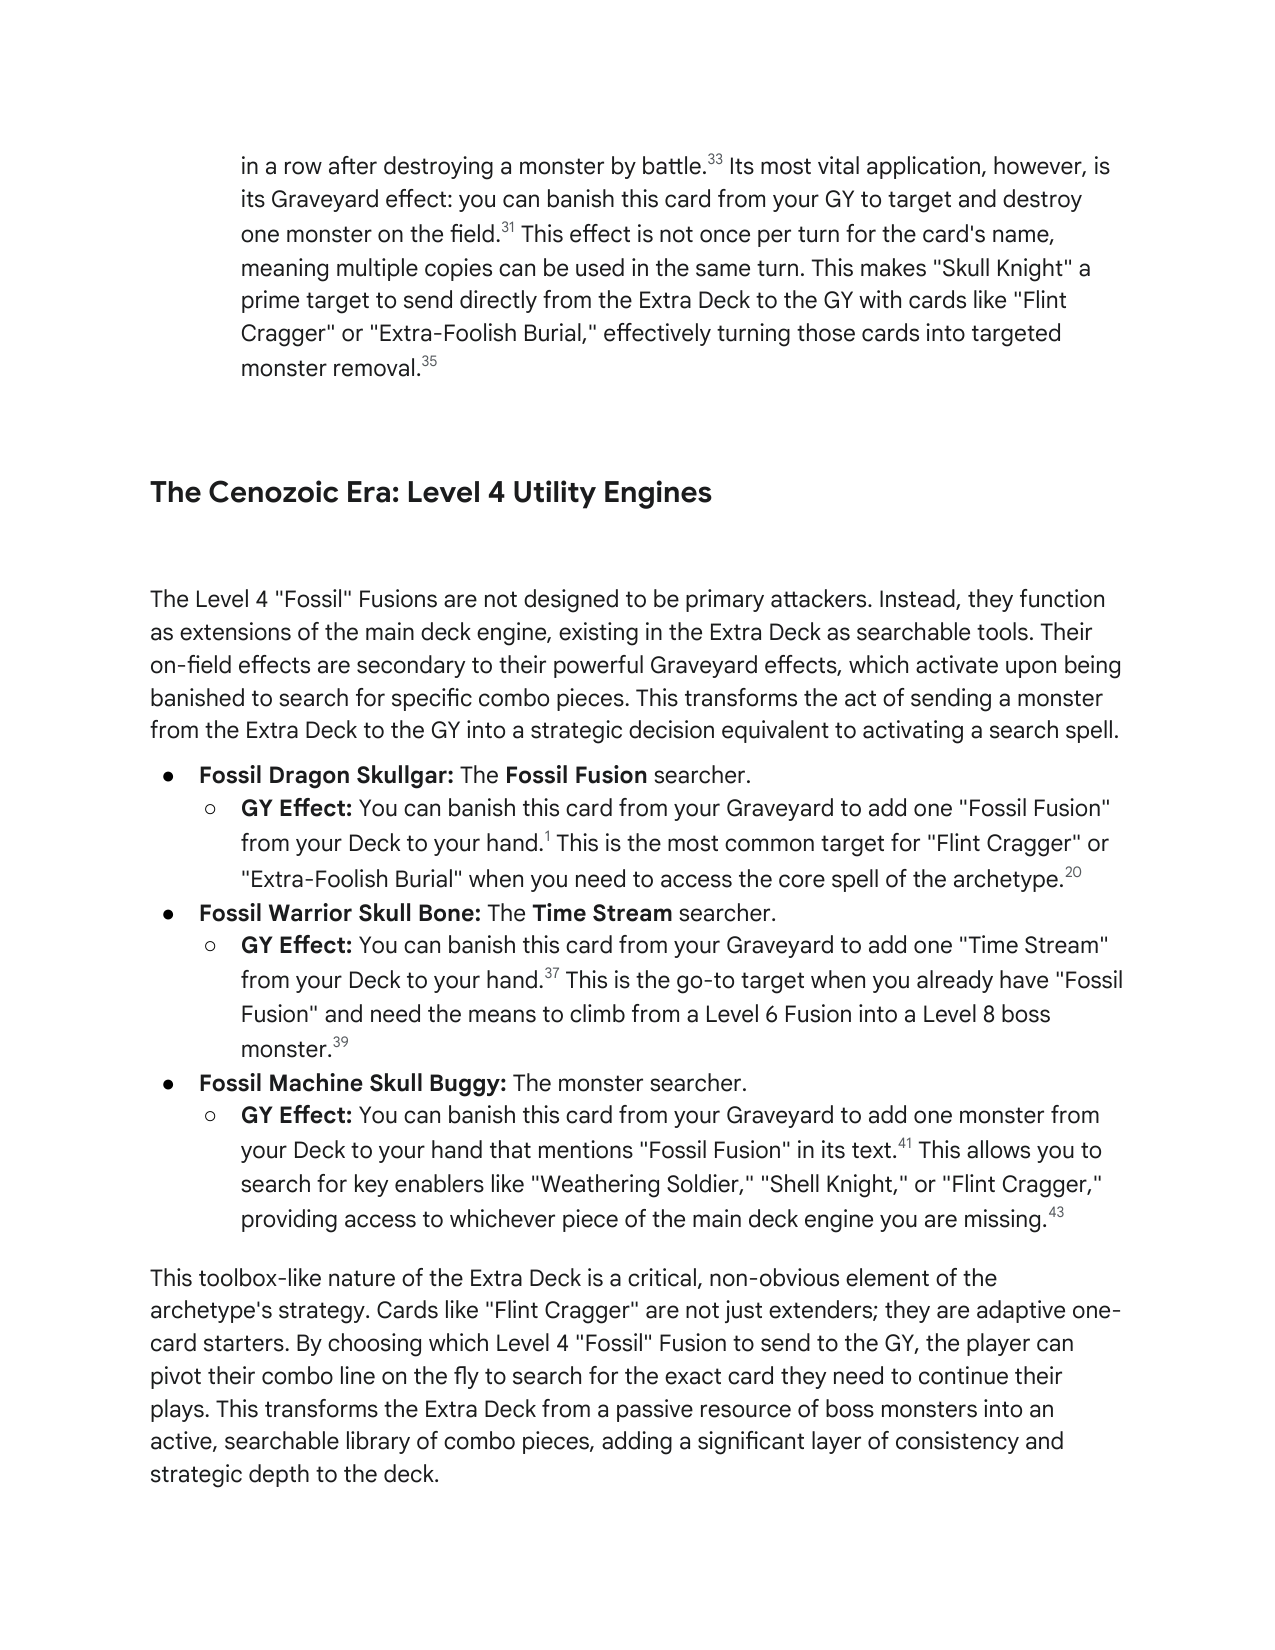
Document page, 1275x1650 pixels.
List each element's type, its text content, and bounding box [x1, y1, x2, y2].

list Fossil Warrior Skull Bone: The Time Stream searcher. [161, 899, 1125, 928]
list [203, 150, 1125, 384]
list GY Effect: You can banish this card from your Graveyard to add one "Fossil Fusion" from your Deck to your hand.1 This is the most common target for "Flint Cragger" or "Extra-Foolish Burial" when you need to access the core spell of the archetype.20 [203, 794, 1125, 894]
subtitle The Cenozoic Era: Level 4 Utility Engines [150, 474, 1125, 510]
list GY Effect: You can banish this card from your Graveyard to add one "Time Stream" from your Deck to your hand.37 This is the go-to target when you already have "Fossil Fusion" and need the means to climb from a Level 6 Fusion into a Level 8 boss monster.39 [203, 932, 1125, 1064]
text This toolbox-like nature of the Extra Deck is a critical, non-obvious element of the archetype's strategy. Cards like "Flint Cragger" are not just extenders; they are adaptive one-card starters. By choosing which Level 4 "Fossil" Fusion to send to the GY, the player can pivot their combo line on the fly to search for the exact card they need to continue their plays. This transforms the Extra Deck from a passive resource of boss monsters into an active, searchable library of combo pieces, adding a significant layer of consistency and strategic depth to the deck. [150, 1264, 1125, 1489]
list GY Effect: You can banish this card from your Graveyard to add one monster from your Deck to your hand that mentions "Fossil Fusion" in its text.41 This allows you to search for key enablers like "Weathering Soldier," "Shell Knight," or "Flint Cragger," providing access to whichever piece of the main deck engine you are missing.43 [203, 1102, 1125, 1234]
list Fossil Dragon Skullgar: The Fossil Fusion searcher. [161, 762, 1125, 790]
text The Level 4 "Fossil" Fusions are not designed to be primary attackers. Instead, they function as extensions of the main deck engine, existing in the Extra Deck as searchable tools. Their on-field effects are secondary to their powerful Graveyard effects, which activate upon being banished to search for specific combo pieces. This transforms the act of sending a monster from the Extra Deck to the GY into a strategic decision equivalent to activating a search spell. [150, 586, 1125, 745]
list Fossil Machine Skull Buggy: The monster searcher. [161, 1069, 1125, 1098]
